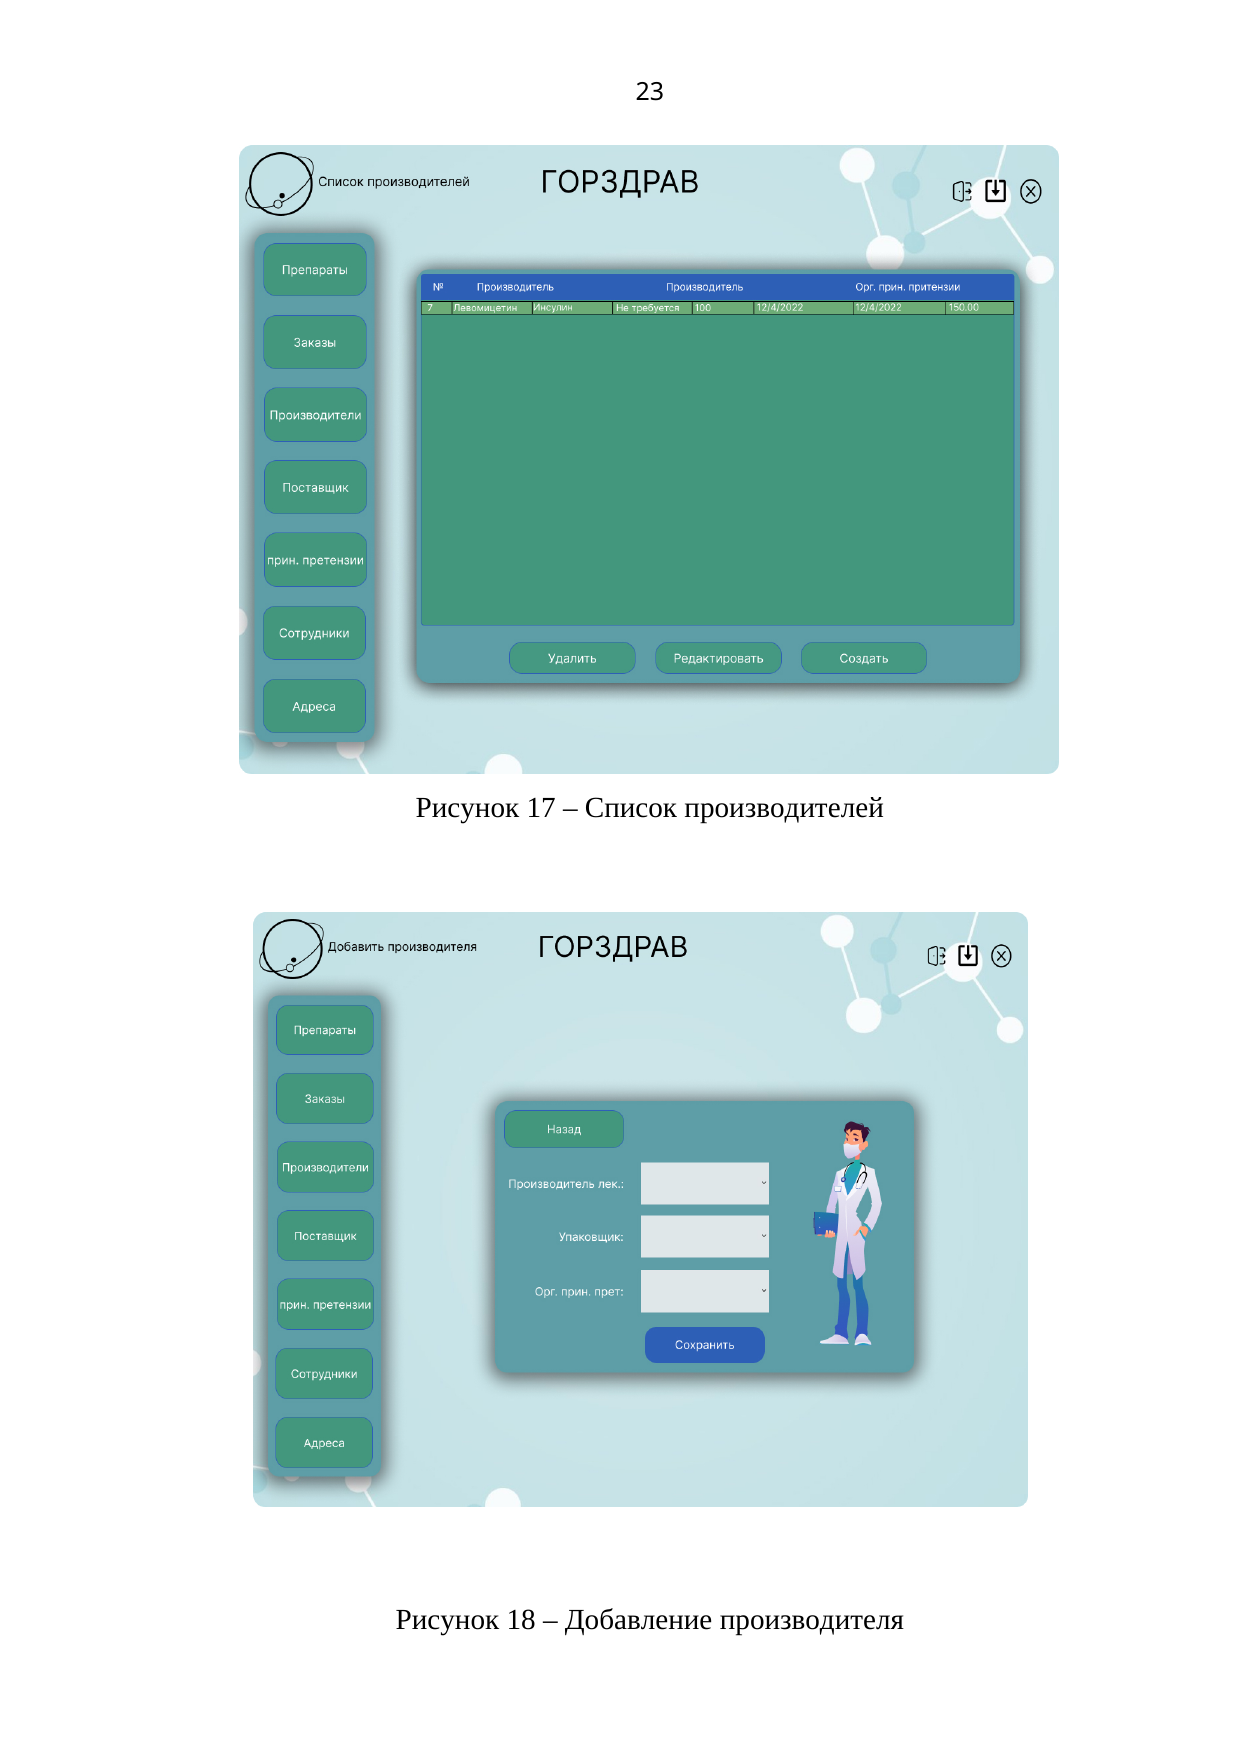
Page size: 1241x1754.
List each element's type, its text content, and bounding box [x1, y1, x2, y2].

picture [253, 912, 1028, 1507]
picture [239, 145, 1059, 774]
